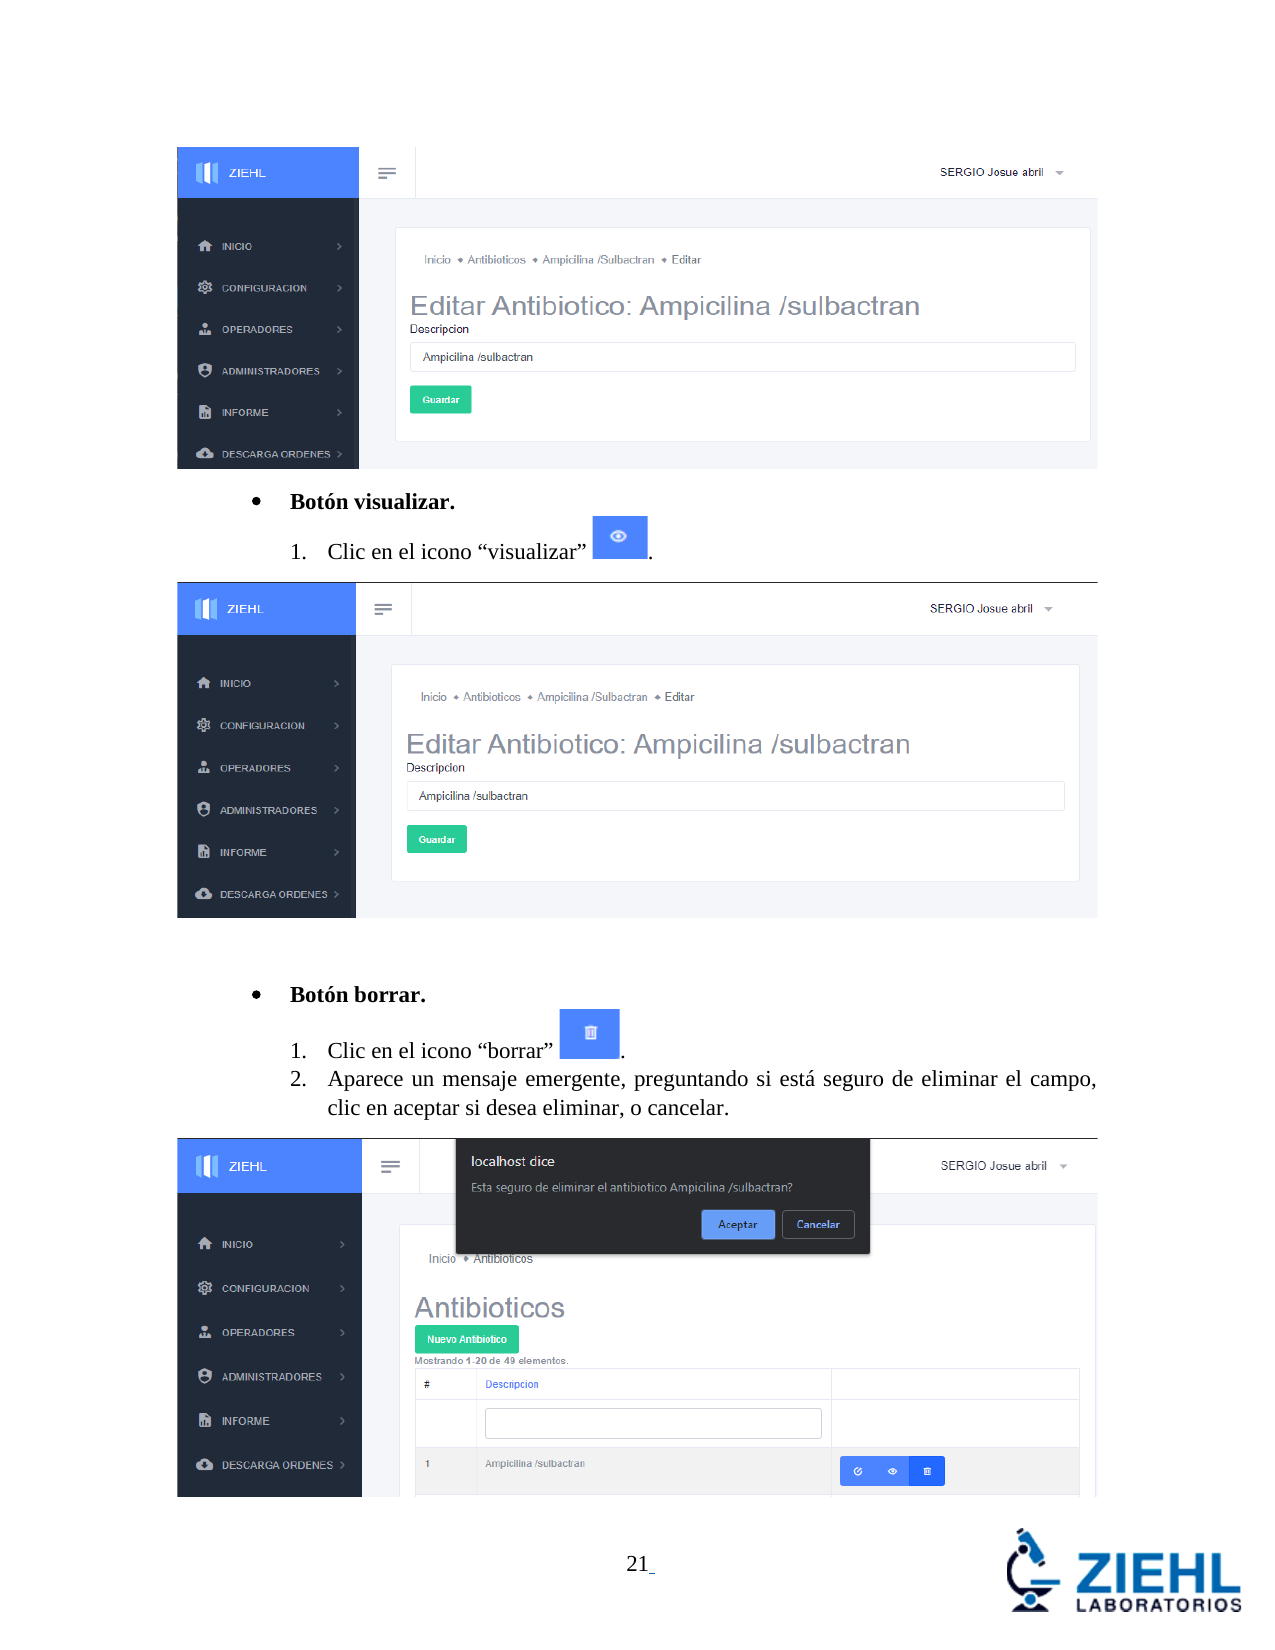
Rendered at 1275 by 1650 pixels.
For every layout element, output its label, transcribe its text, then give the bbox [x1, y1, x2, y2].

list Botón borrar. [252, 981, 1098, 1008]
picture [1007, 1528, 1242, 1612]
list Clic en el icono “visualizar” . [290, 516, 1098, 564]
list Clic en el icono “borrar” . [290, 1010, 1098, 1063]
list Aparece un mensaje emergente, preguntando si está seguro de eliminar el campo, clic en aceptar si desea eliminar, o cancelar. [290, 1065, 1098, 1120]
list Botón visualizar. [252, 488, 1098, 514]
